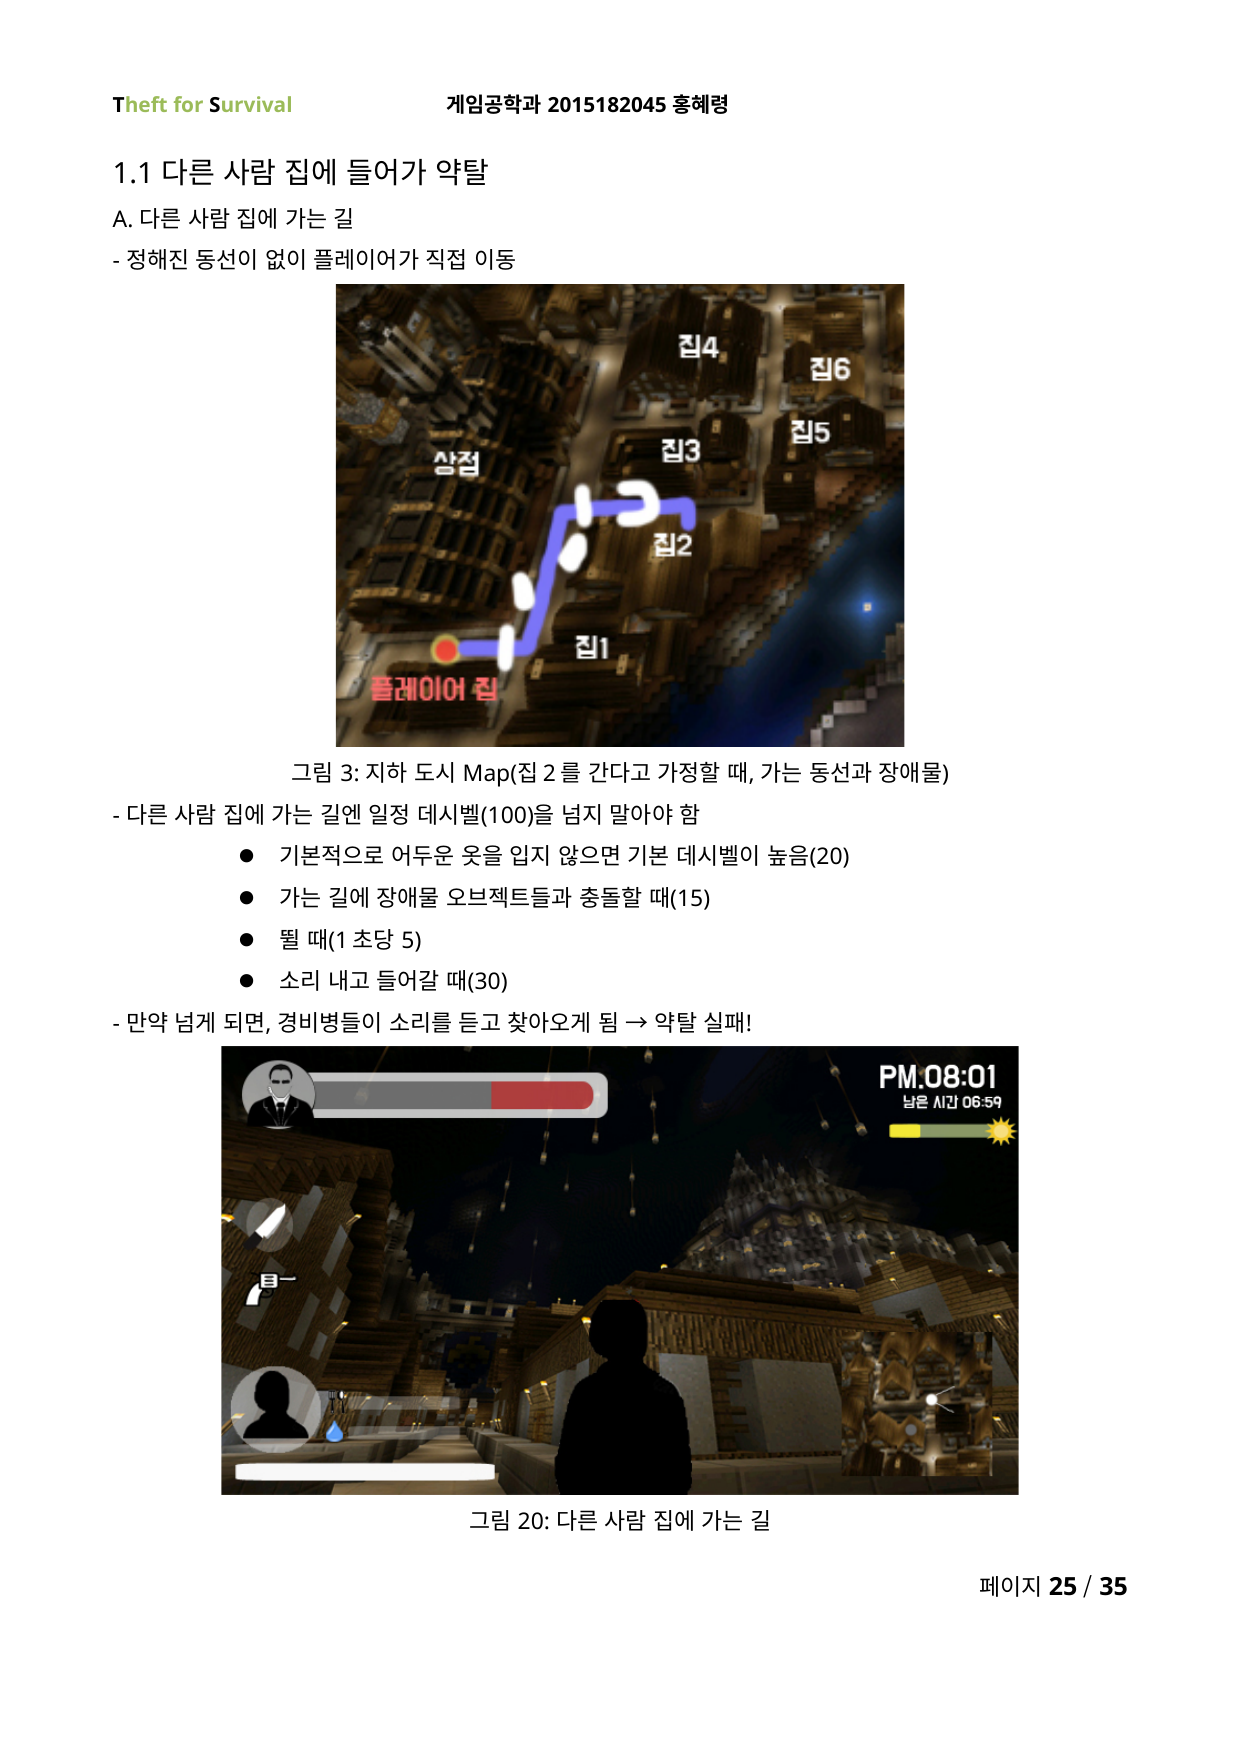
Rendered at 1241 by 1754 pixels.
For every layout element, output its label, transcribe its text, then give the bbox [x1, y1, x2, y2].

subtitle 1.1 다른 사람 집에 들어가 약탈 [112, 150, 1128, 192]
list 뛸 때(1초당 5) [238, 922, 1128, 955]
list 기본적으로 어두운 옷을 입지 않으면 기본 데시벨이 높음(20) [238, 838, 1128, 872]
text - 다른 사람 집에 가는 길엔 일정 데시벨(100)을 넘지 말아야 함 [112, 797, 1128, 830]
text - 정해진 동선이 없이 플레이어가 직접 이동 [112, 242, 1128, 276]
text A. 다른 사람 집에 가는 길 [112, 201, 1128, 234]
picture [221, 1046, 1019, 1495]
picture [335, 284, 905, 747]
text - 만약 넘게 되면, 경비병들이 소리를 듣고 찾아오게 됨 → 약탈 실패! [112, 1005, 1128, 1038]
list 소리 내고 들어갈 때(30) [238, 963, 1128, 997]
text 그림 20: 다른 사람 집에 가는 길 [112, 1503, 1128, 1536]
list 가는 길에 장애물 오브젝트들과 충돌할 때(15) [238, 880, 1128, 913]
text 그림 3: 지하 도시 Map(집2를 간다고 가정할 때, 가는 동선과 장애물) [112, 755, 1128, 788]
